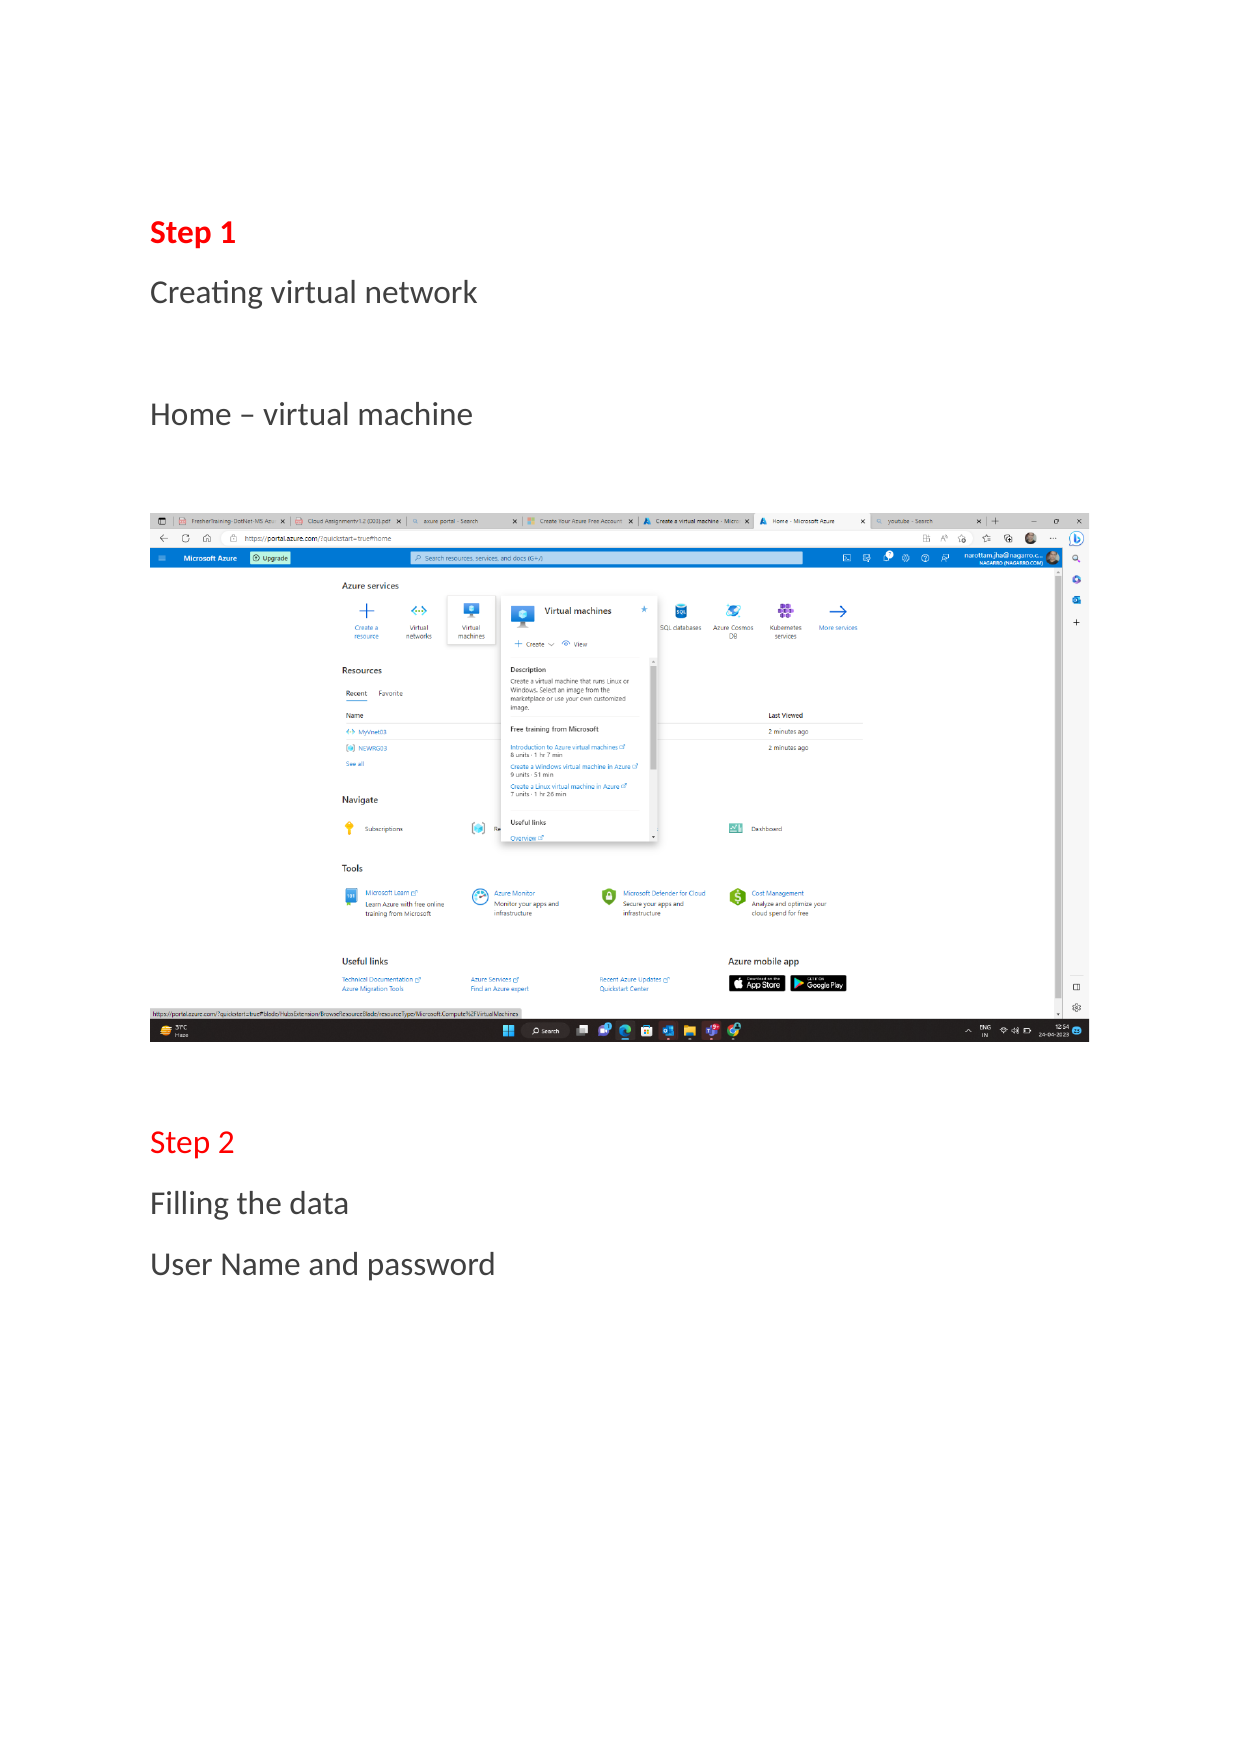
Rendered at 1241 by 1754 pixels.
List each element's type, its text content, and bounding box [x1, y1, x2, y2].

text Step 2 [150, 1122, 1090, 1162]
picture [150, 513, 1090, 1042]
text Step 1 [150, 211, 1090, 251]
text Home – virtual machine [150, 392, 1090, 433]
text User Name and password [150, 1243, 1090, 1283]
text Filling the data [150, 1182, 1090, 1223]
text Creating virtual network [150, 271, 1090, 312]
